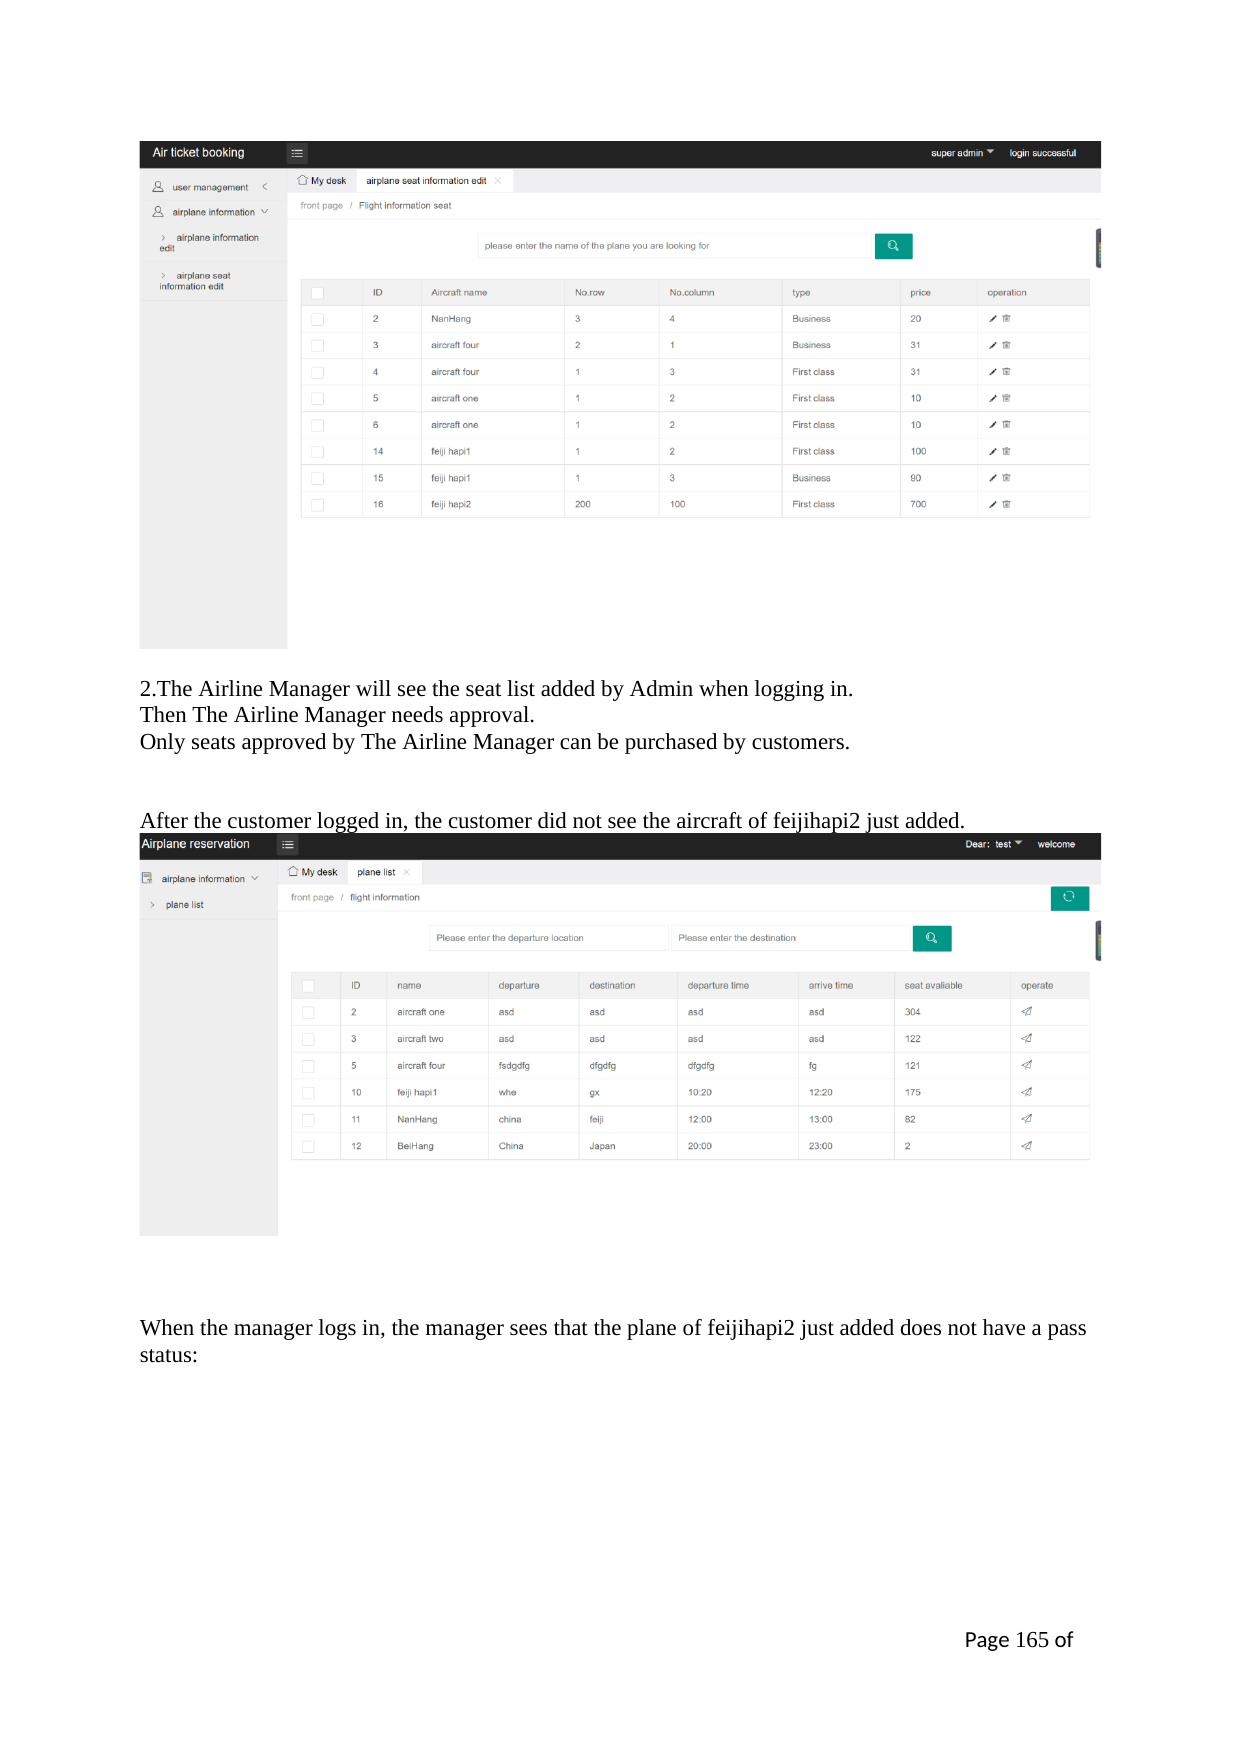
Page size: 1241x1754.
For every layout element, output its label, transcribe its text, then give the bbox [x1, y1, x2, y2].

text Then The Airline Manager needs approval. [139, 702, 1101, 728]
text 2.The Airline Manager will see the seat list added by Admin when logging in. [139, 675, 1101, 702]
text After the customer logged in, the customer did not see the aircraft of feijihapi2 just added. [139, 807, 1101, 833]
text Only seats approved by The Airline Manager can be purchased by customers. [139, 728, 1101, 754]
text When the manager logs in, the manager sees that the plane of feijihapi2 just added does not have a pass status: [139, 1314, 1101, 1367]
picture [139, 141, 1102, 649]
picture [139, 833, 1102, 1236]
